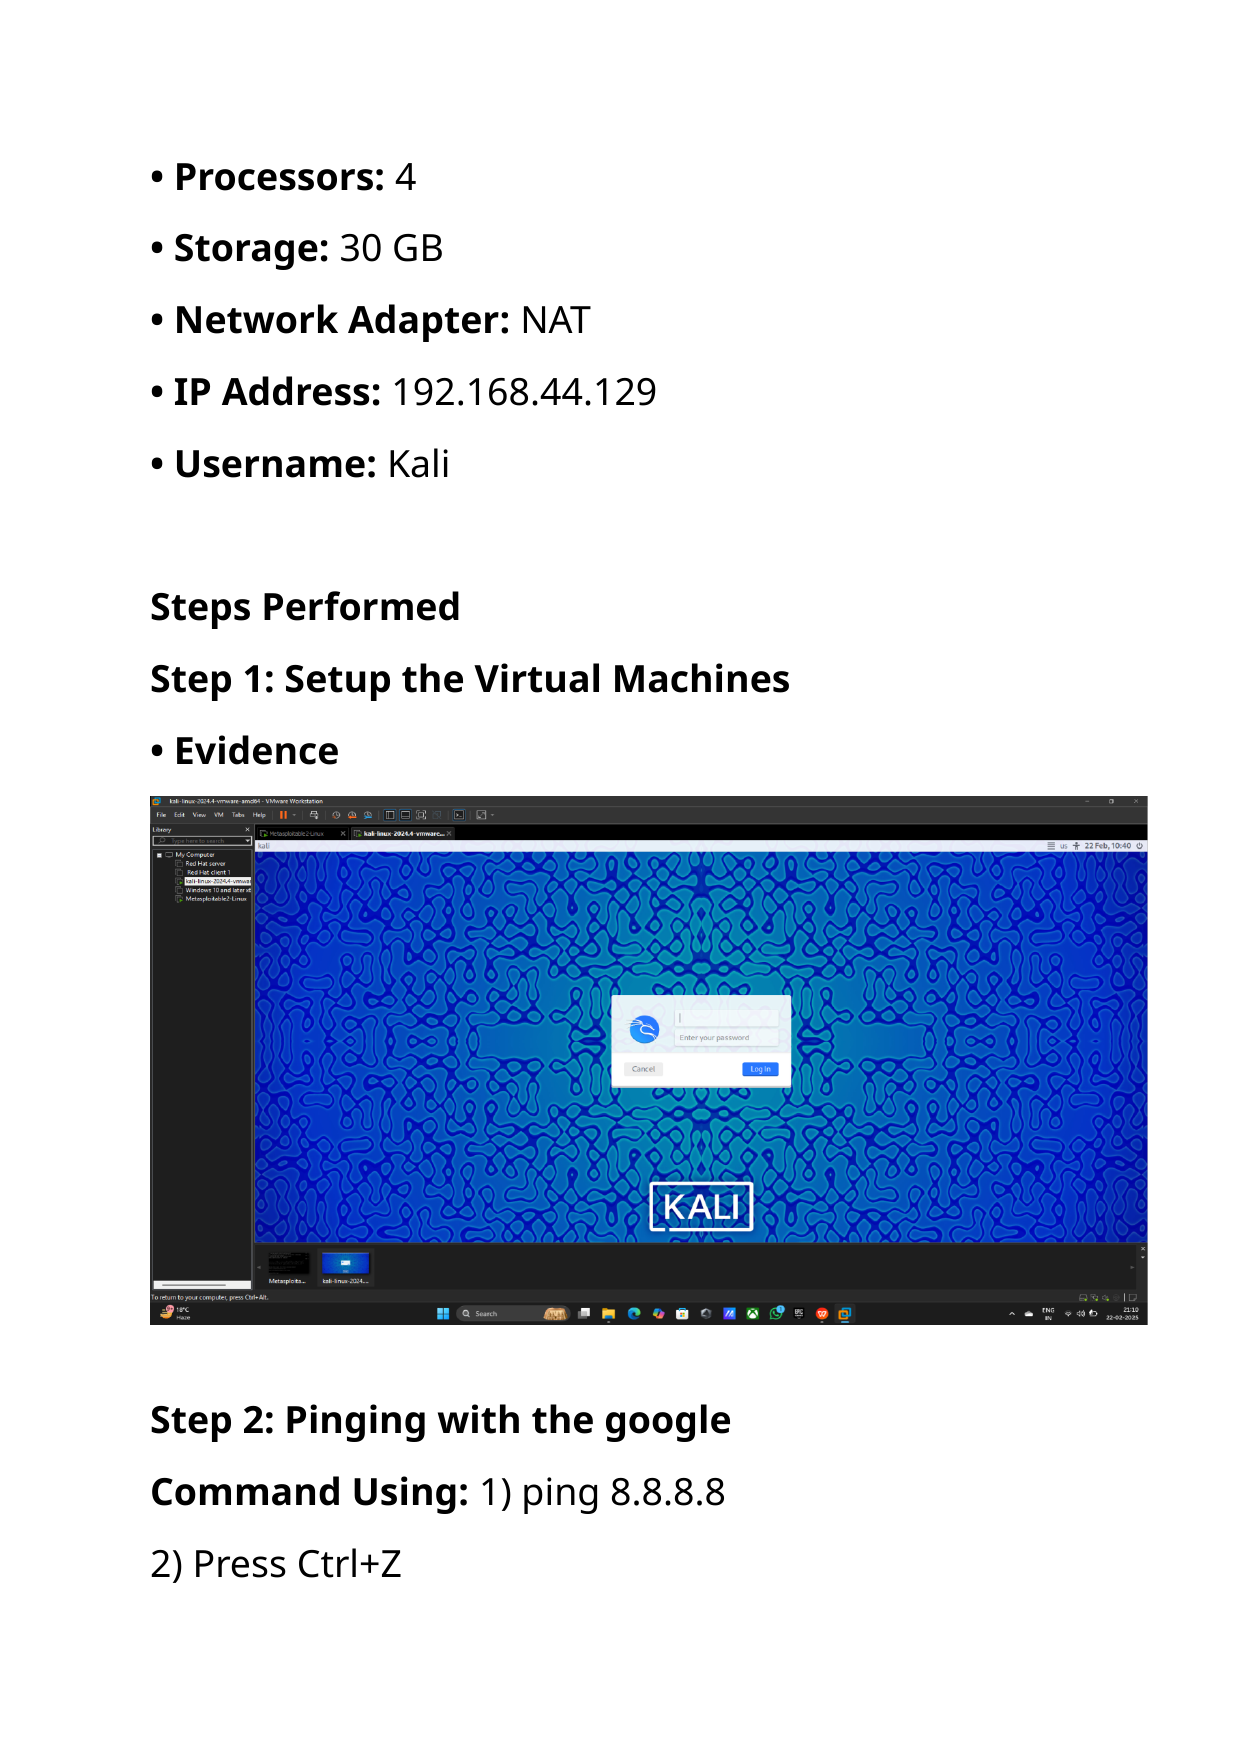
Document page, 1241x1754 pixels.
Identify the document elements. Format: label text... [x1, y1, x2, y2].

list Press Ctrl+Z [150, 1537, 1090, 1588]
text • IP Address: 192.168.44.129 [150, 365, 1090, 416]
text • Processors: 4 [150, 150, 1090, 201]
text • Network Adapter: NAT [150, 293, 1090, 344]
picture [150, 796, 1148, 1325]
text Step 2: Pinging with the google [150, 1394, 1090, 1445]
text • Storage: 30 GB [150, 222, 1090, 273]
text • Evidence [150, 724, 1090, 775]
text Steps Performed [150, 581, 1090, 632]
text • Username: Kali [150, 437, 1090, 488]
text Step 1: Setup the Virtual Machines [150, 652, 1090, 703]
text Command Using: 1) ping 8.8.8.8 [150, 1466, 1090, 1517]
